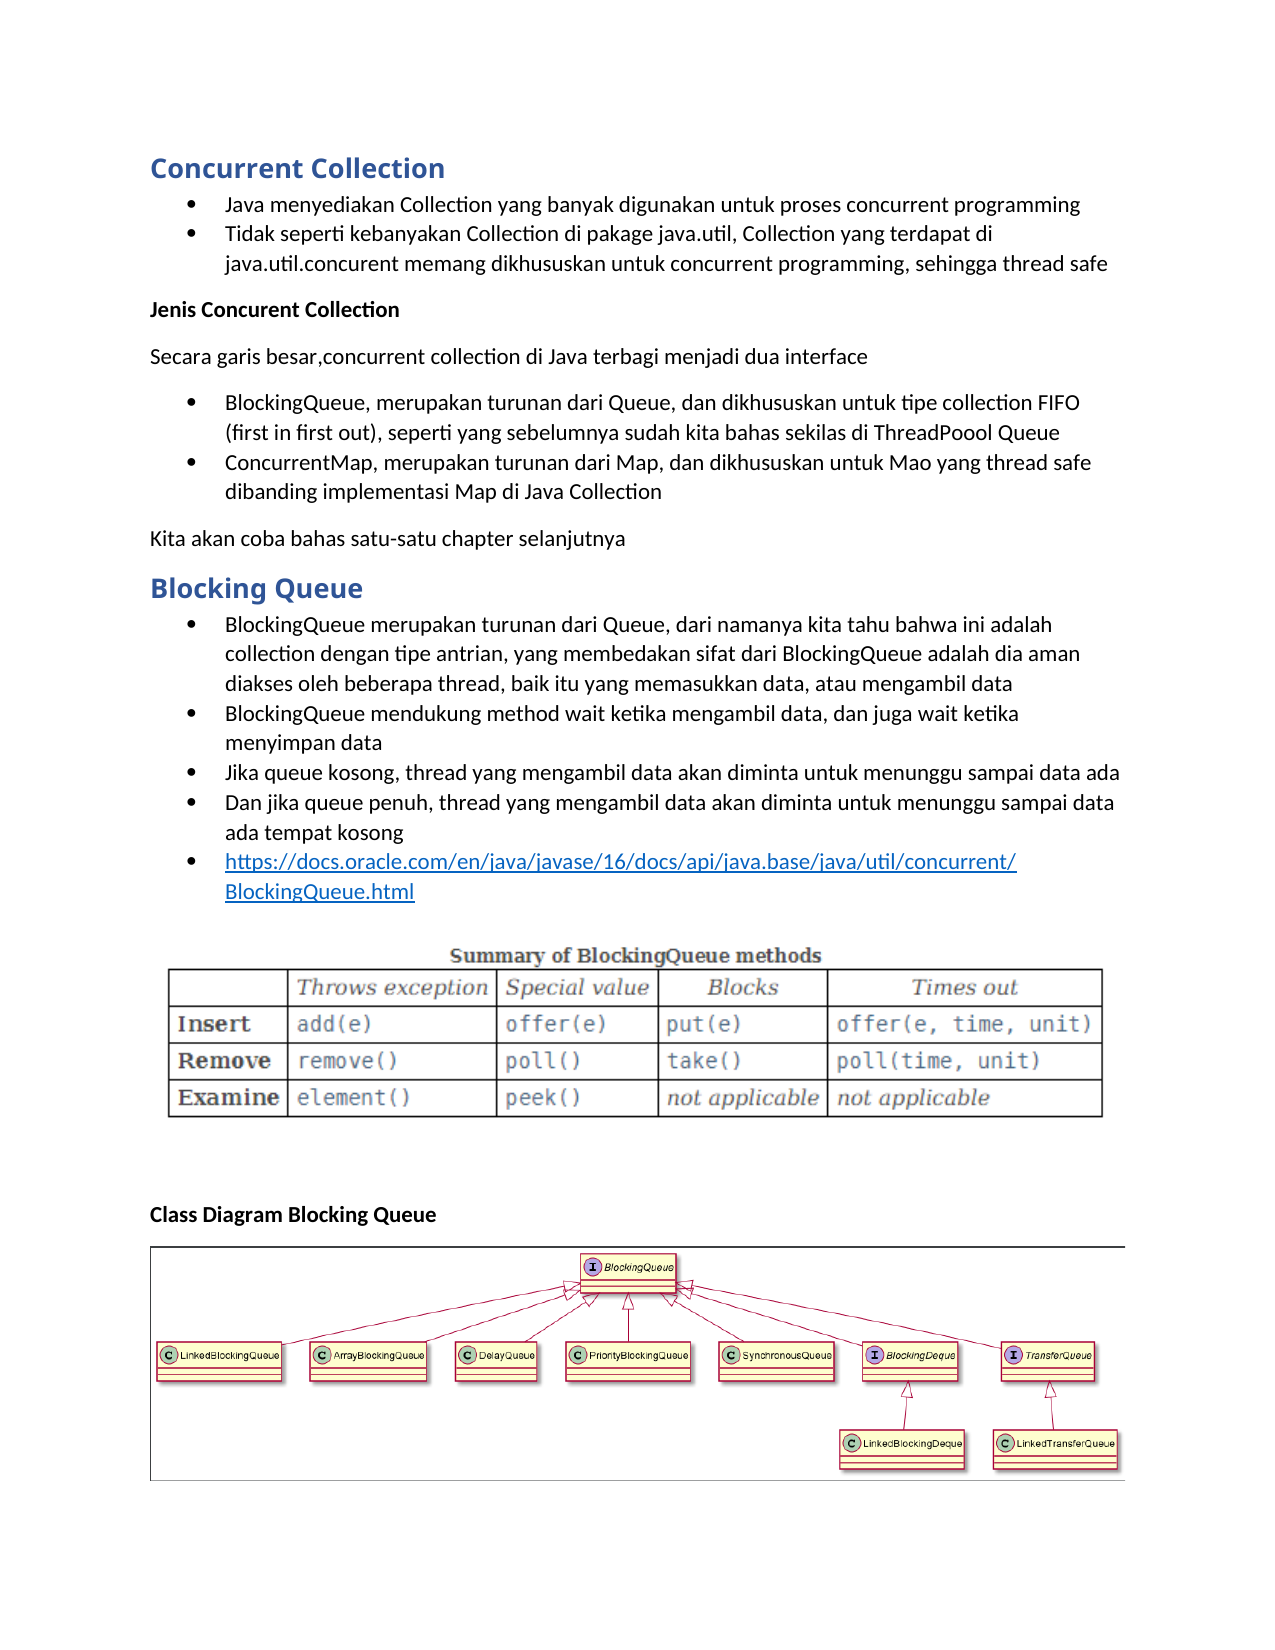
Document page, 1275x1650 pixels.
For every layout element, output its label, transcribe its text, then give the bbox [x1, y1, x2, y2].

list https://docs.oracle.com/en/java/javase/16/docs/api/java.base/java/util/concurrent/BlockingQueue.html [187, 847, 1125, 905]
subtitle Blocking Queue [150, 570, 1125, 607]
list BlockingQueue mendukung method wait ketika mengambil data, dan juga wait ketika menyimpan data [187, 699, 1125, 757]
list ConcurrentMap, merupakan turunan dari Map, dan dikhususkan untuk Mao yang thread safe dibanding implementasi Map di Java Collection [187, 448, 1125, 505]
list BlockingQueue, merupakan turunan dari Queue, dan dikhususkan untuk tipe collection FIFO (first in first out), seperti yang sebelumnya sudah kita bahas sekilas di ThreadPoool Queue [187, 388, 1125, 446]
picture [150, 923, 1125, 1136]
text Kita akan coba bahas satu-satu chapter selanjutnya [150, 524, 1125, 552]
list Dan jika queue penuh, thread yang mengambil data akan diminta untuk menunggu sampai data ada tempat kosong [187, 788, 1125, 846]
list BlockingQueue merupakan turunan dari Queue, dari namanya kita tahu bahwa ini adalah collection dengan tipe antrian, yang membedakan sifat dari BlockingQueue adalah dia aman diakses oleh beberapa thread, baik itu yang memasukkan data, atau mengambil data [187, 610, 1125, 697]
list Java menyediakan Collection yang banyak digunakan untuk proses concurrent programming [187, 190, 1125, 218]
text Jenis Concurent Collection [150, 296, 1125, 323]
list Tidak seperti kebanyakan Collection di pakage java.util, Collection yang terdapat di java.util.concurent memang dikhususkan untuk concurrent programming, sehingga thread safe [187, 219, 1125, 277]
picture [150, 1246, 1125, 1481]
text Class Diagram Blocking Queue [150, 1200, 1125, 1228]
subtitle Concurrent Collection [150, 150, 1125, 187]
text Secara garis besar,concurrent collection di Java terbagi menjadi dua interface [150, 342, 1125, 370]
list Jika queue kosong, thread yang mengambil data akan diminta untuk menunggu sampai data ada [187, 758, 1125, 786]
